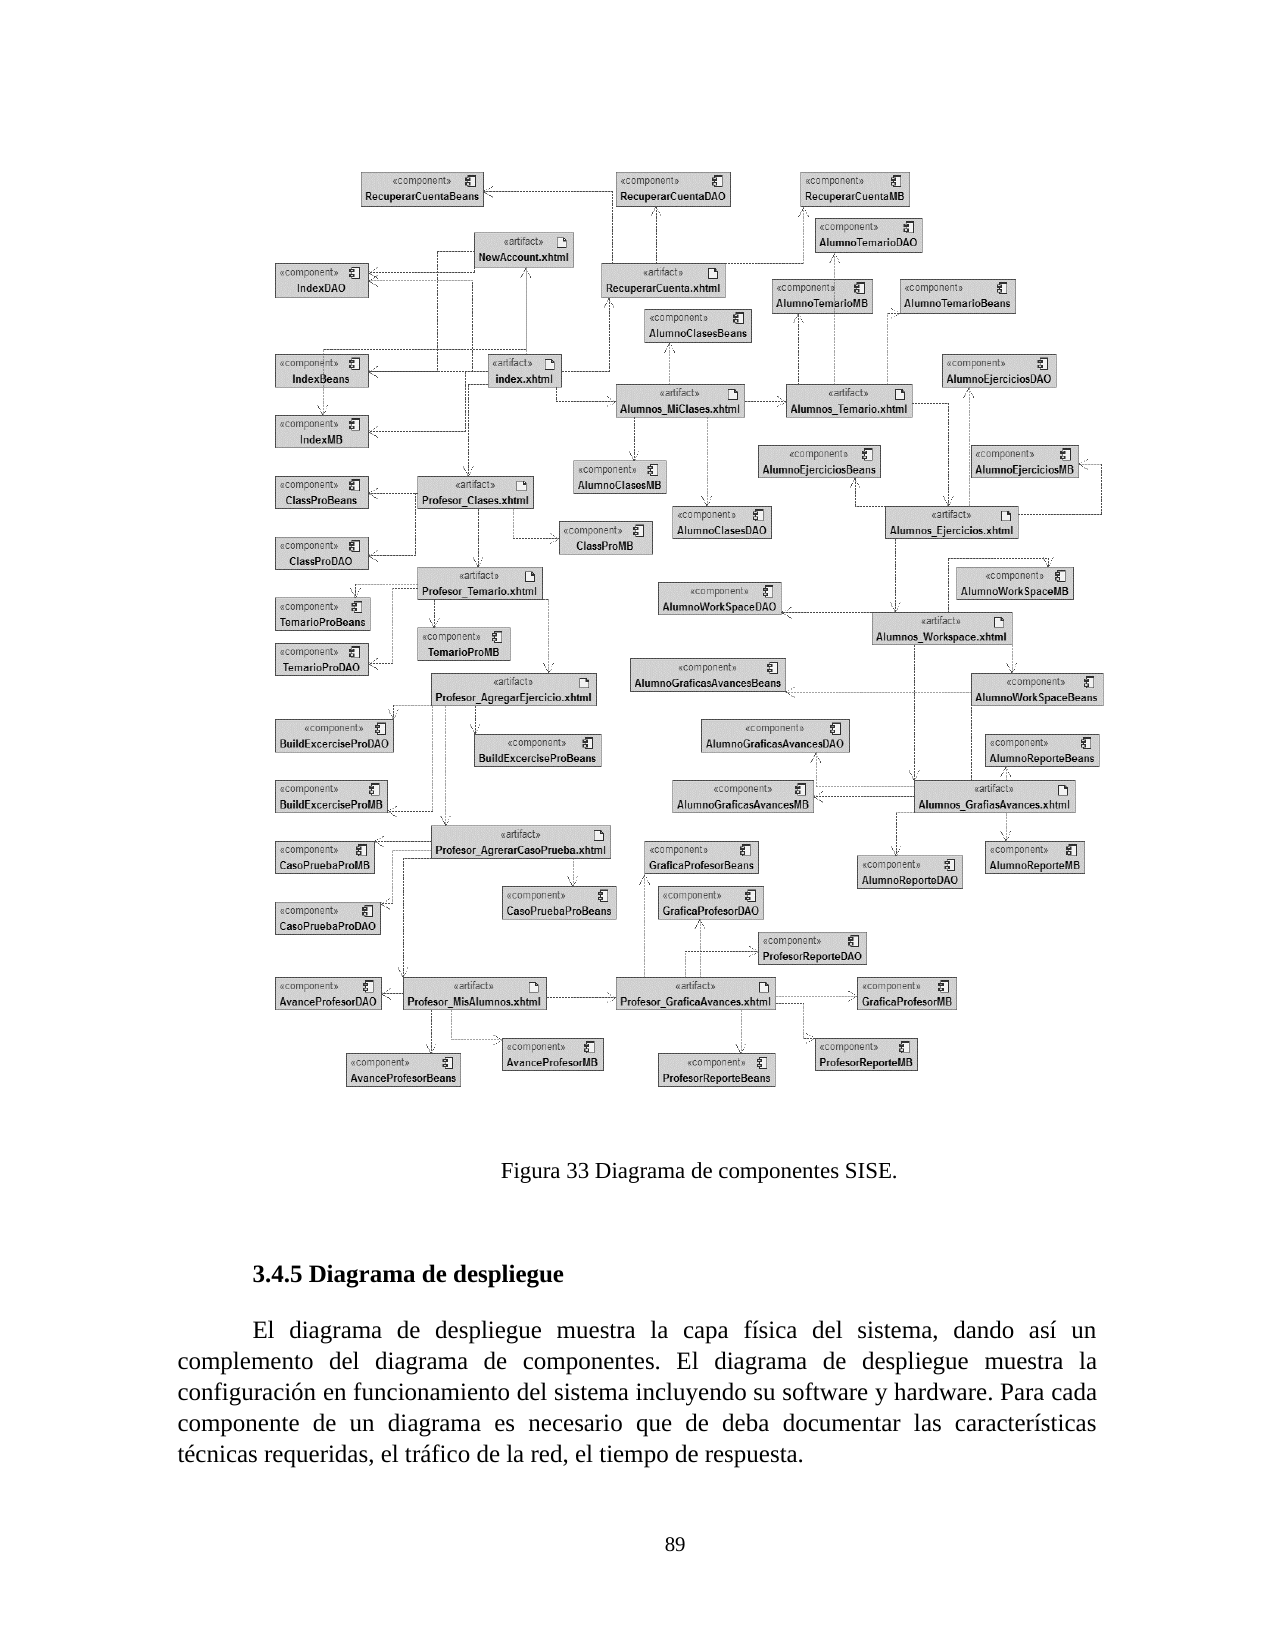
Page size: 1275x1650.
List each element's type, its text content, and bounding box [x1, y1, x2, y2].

subtitle Diagrama de despliegue [177, 1259, 1098, 1288]
picture [252, 147, 1128, 1097]
text El diagrama de despliegue muestra la capa física del sistema, dando así un complemento del diagrama de componentes. El diagrama de despliegue muestra la configuración en funcionamiento del sistema incluyendo su software y hardware. Para cada componente de un diagrama es necesario que de deba documentar las características técnicas requeridas, el tráfico de la red, el tiempo de respuesta. [177, 1315, 1098, 1468]
